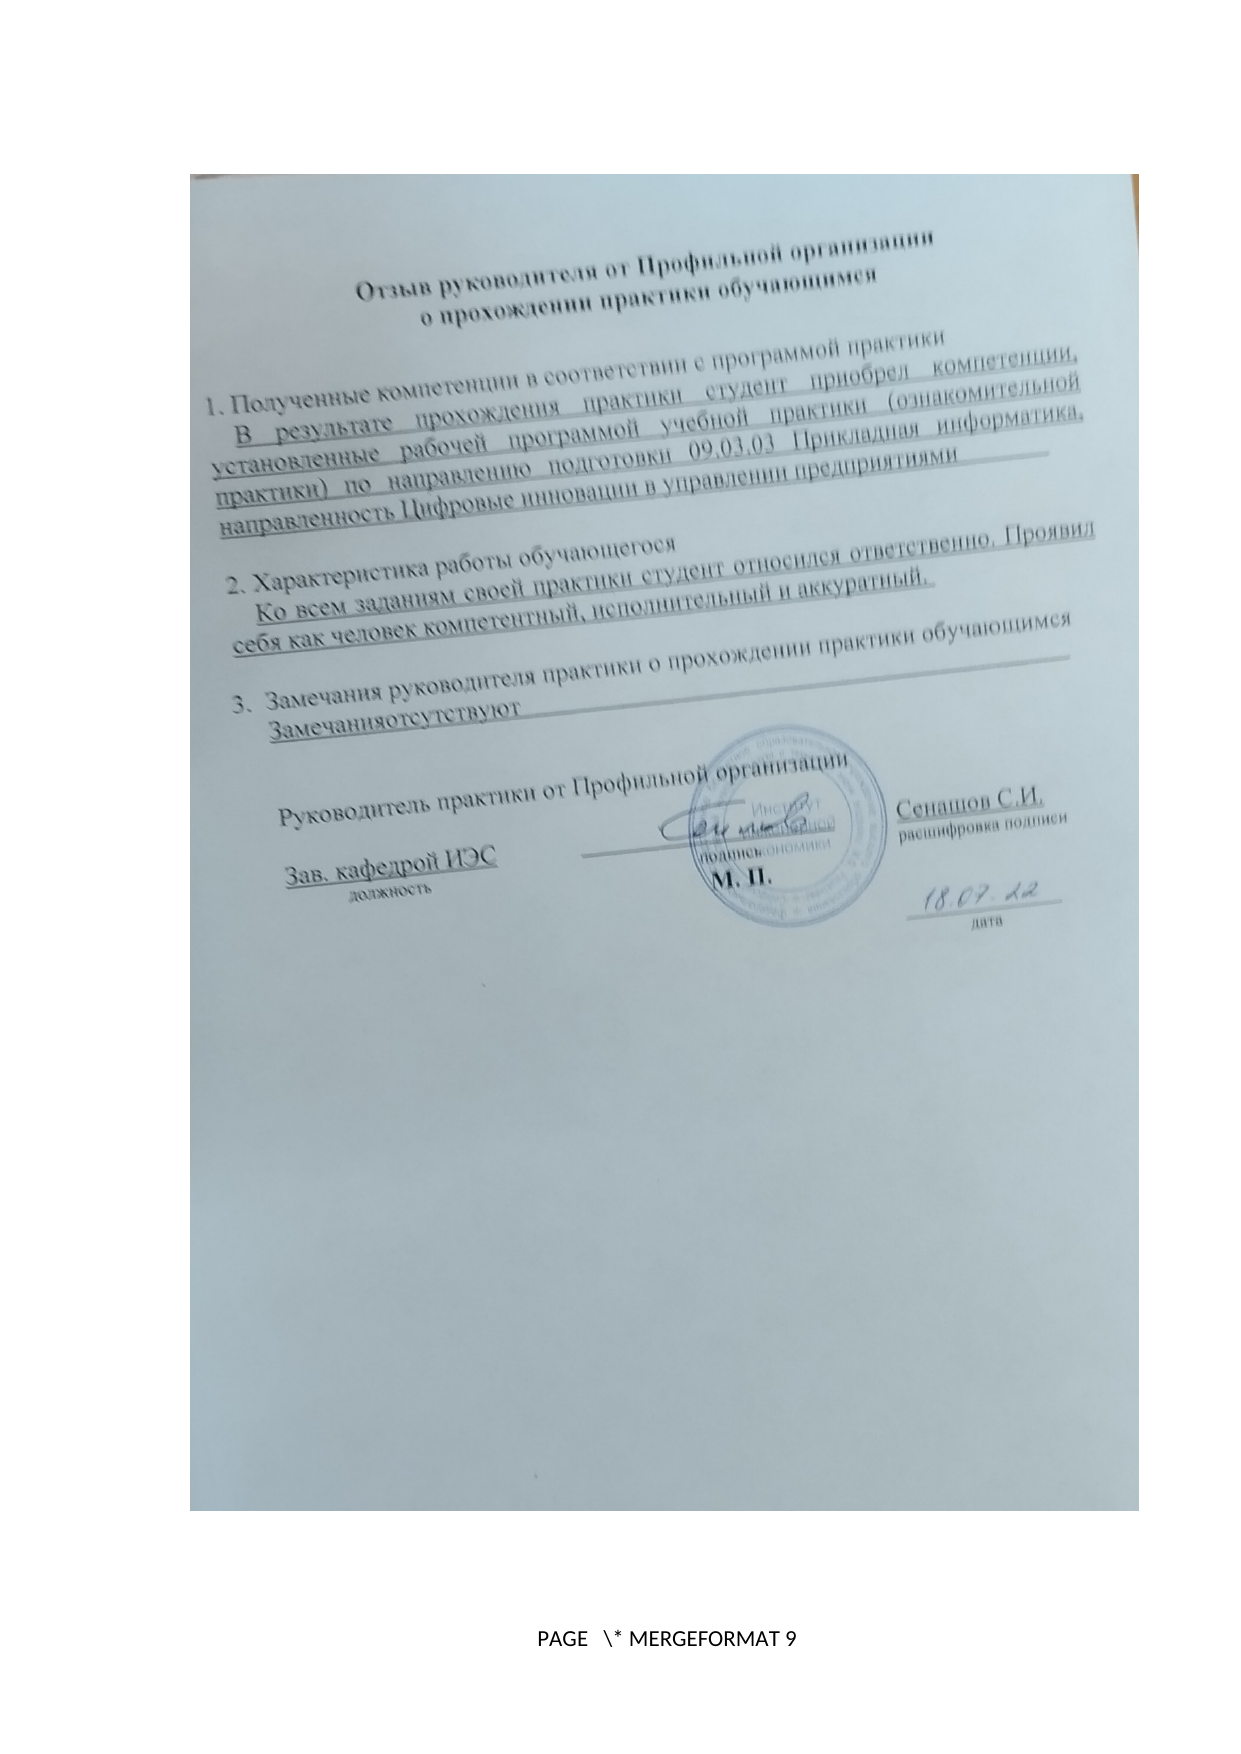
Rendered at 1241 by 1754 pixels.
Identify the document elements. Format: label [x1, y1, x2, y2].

picture [190, 174, 1139, 1511]
